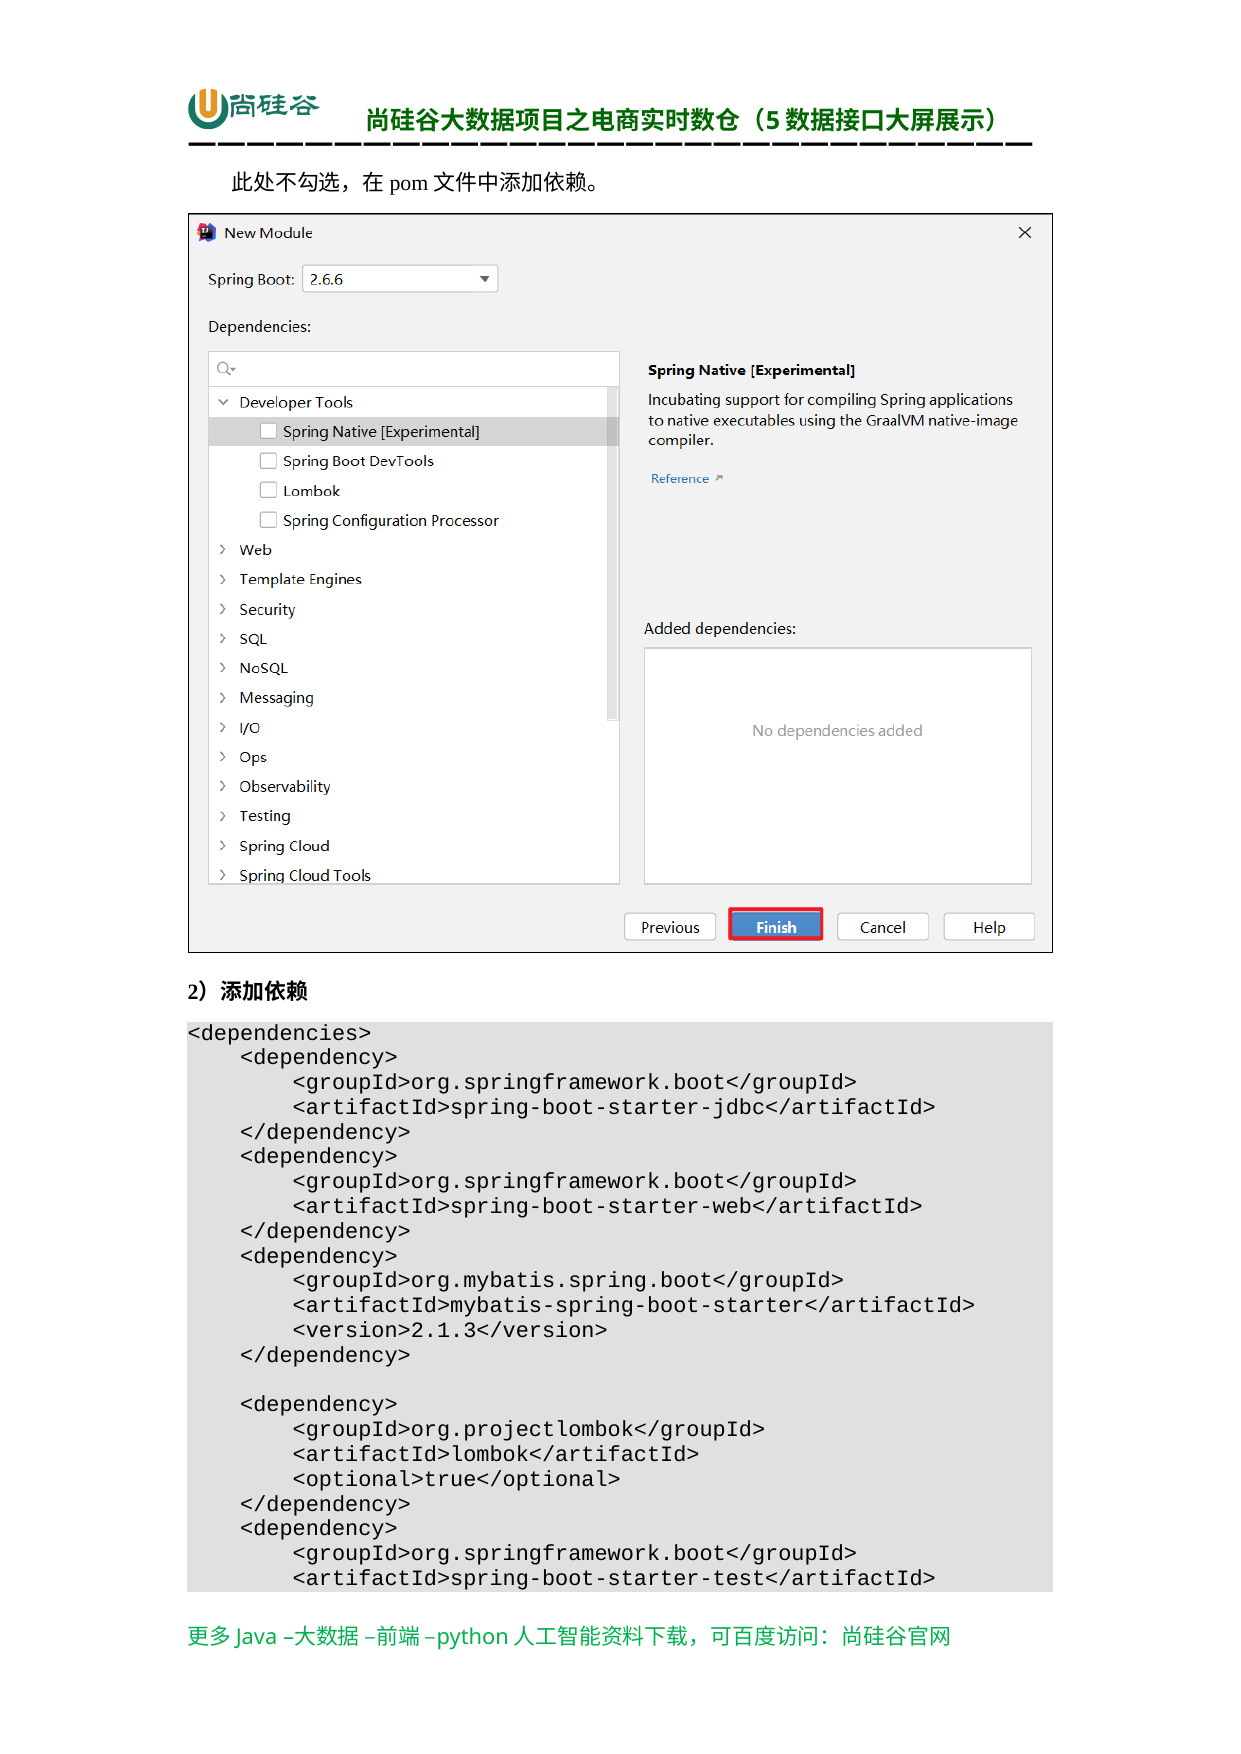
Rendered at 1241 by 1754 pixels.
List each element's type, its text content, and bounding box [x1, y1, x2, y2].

text <artifactId>spring-boot-starter-jdbc</artifactId> [187, 1096, 1053, 1121]
text <groupId>org.springframework.boot</groupId> [187, 1170, 1053, 1195]
text <optional>true</optional> [187, 1468, 1053, 1493]
text <dependencies> [187, 1022, 1053, 1046]
text 此处不勾选，在 pom 文件中添加依赖。 [187, 165, 1053, 197]
text <groupId>org.projectlombok</groupId> [187, 1418, 1053, 1443]
text <artifactId>lombok</artifactId> [187, 1443, 1053, 1468]
picture [187, 88, 321, 130]
text </dependency> [187, 1121, 1053, 1146]
text </dependency> [187, 1220, 1053, 1245]
text <artifactId>spring-boot-starter-web</artifactId> [187, 1195, 1053, 1220]
text </dependency> [187, 1344, 1053, 1369]
picture [189, 214, 1052, 952]
text 添加依赖 [187, 973, 1053, 1006]
text </dependency> [187, 1493, 1053, 1517]
text <groupId>org.springframework.boot</groupId> [187, 1071, 1053, 1096]
text <dependency> [187, 1146, 1053, 1170]
text <dependency> [187, 1245, 1053, 1269]
text <artifactId>mybatis-spring-boot-starter</artifactId> [187, 1294, 1053, 1319]
text <dependency> [187, 1517, 1053, 1542]
text <dependency> [187, 1046, 1053, 1071]
text <version>2.1.3</version> [187, 1319, 1053, 1344]
text <artifactId>spring-boot-starter-test</artifactId> [187, 1567, 1053, 1592]
text <groupId>org.mybatis.spring.boot</groupId> [187, 1269, 1053, 1294]
text <dependency> [187, 1393, 1053, 1418]
text <groupId>org.springframework.boot</groupId> [187, 1542, 1053, 1567]
